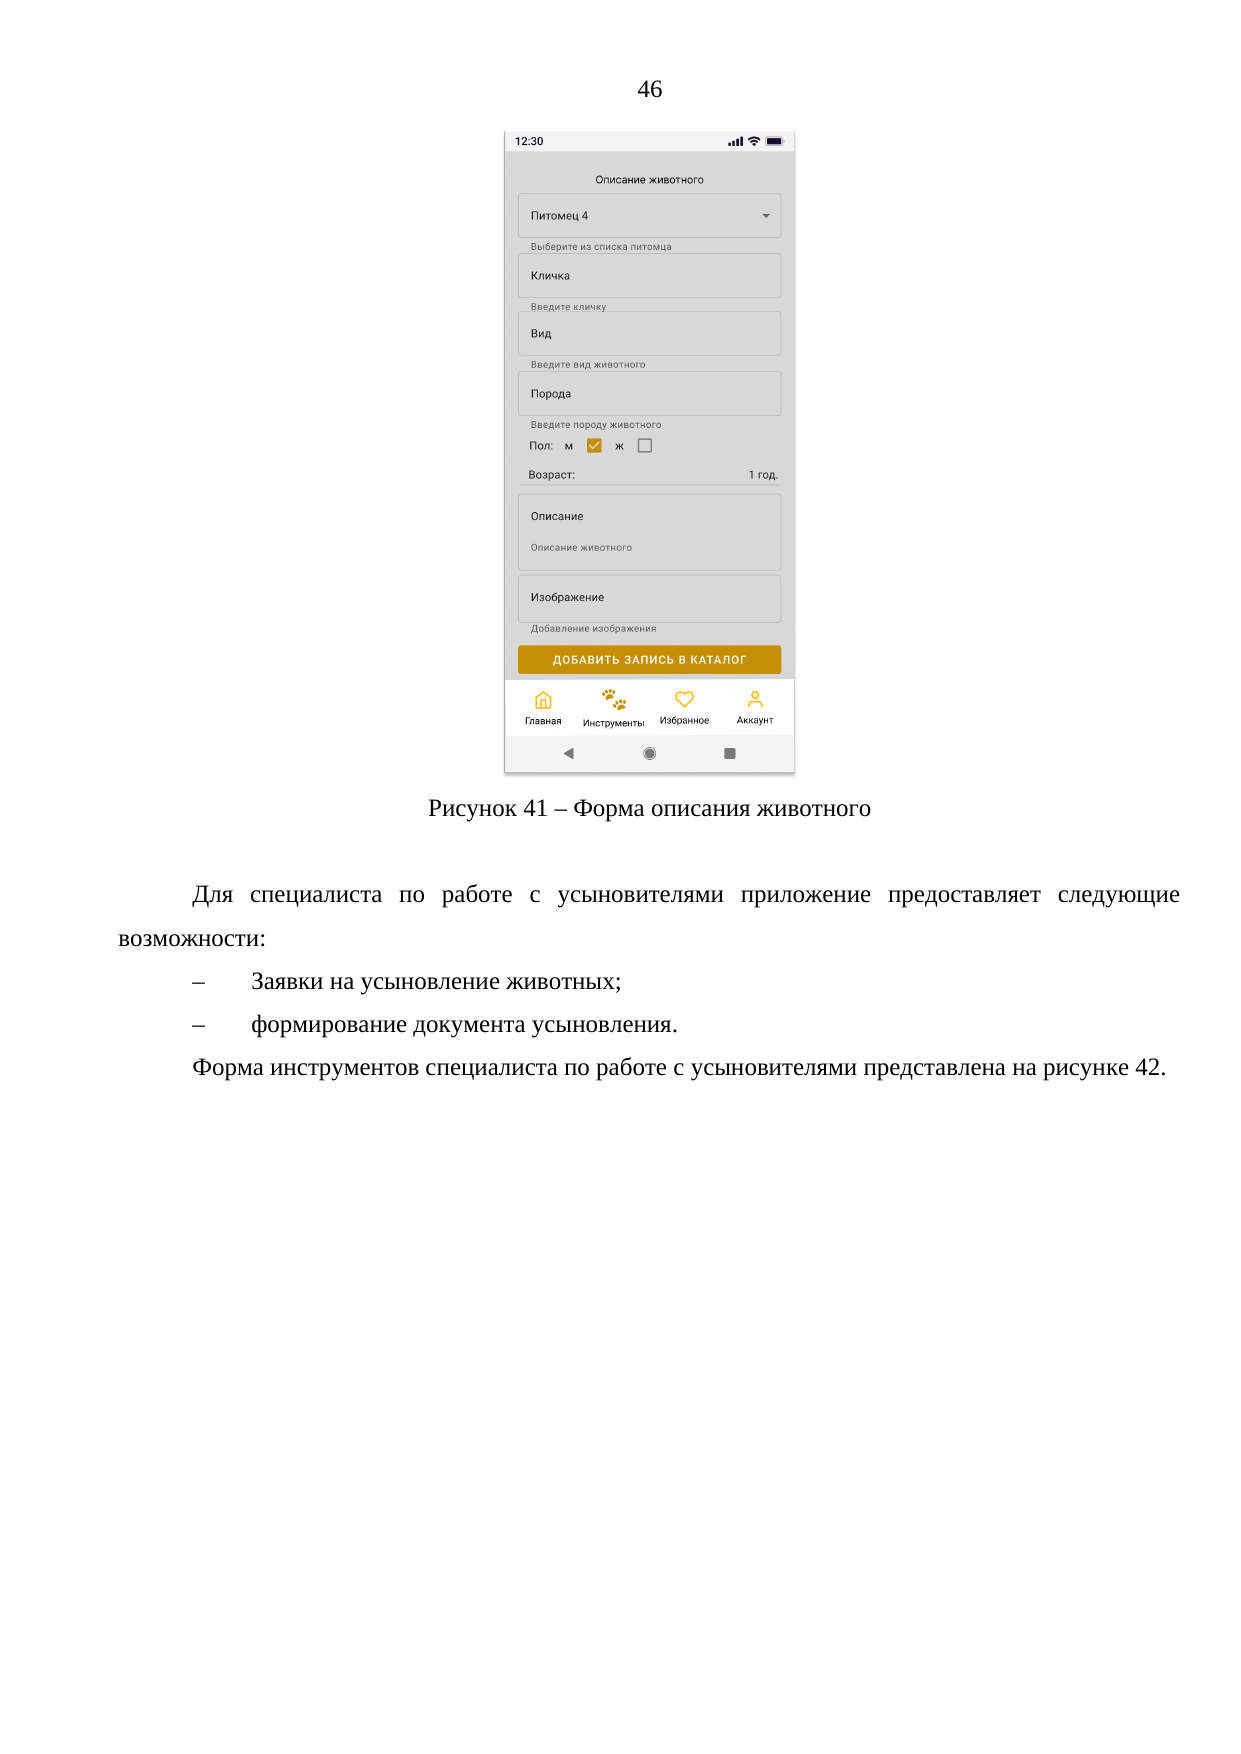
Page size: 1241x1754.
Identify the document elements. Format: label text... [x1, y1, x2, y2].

list Заявки на усыновление животных; [118, 966, 1181, 994]
picture [501, 131, 798, 779]
text Рисунок 41 – Форма описания животного [118, 793, 1181, 822]
text Форма инструментов специалиста по работе с усыновителями представлена на рисунке 42. [118, 1052, 1181, 1081]
text Для специалиста по работе с усыновителями приложение предоставляет следующие возможности: [118, 879, 1181, 951]
list формирование документа усыновления. [118, 1009, 1181, 1038]
